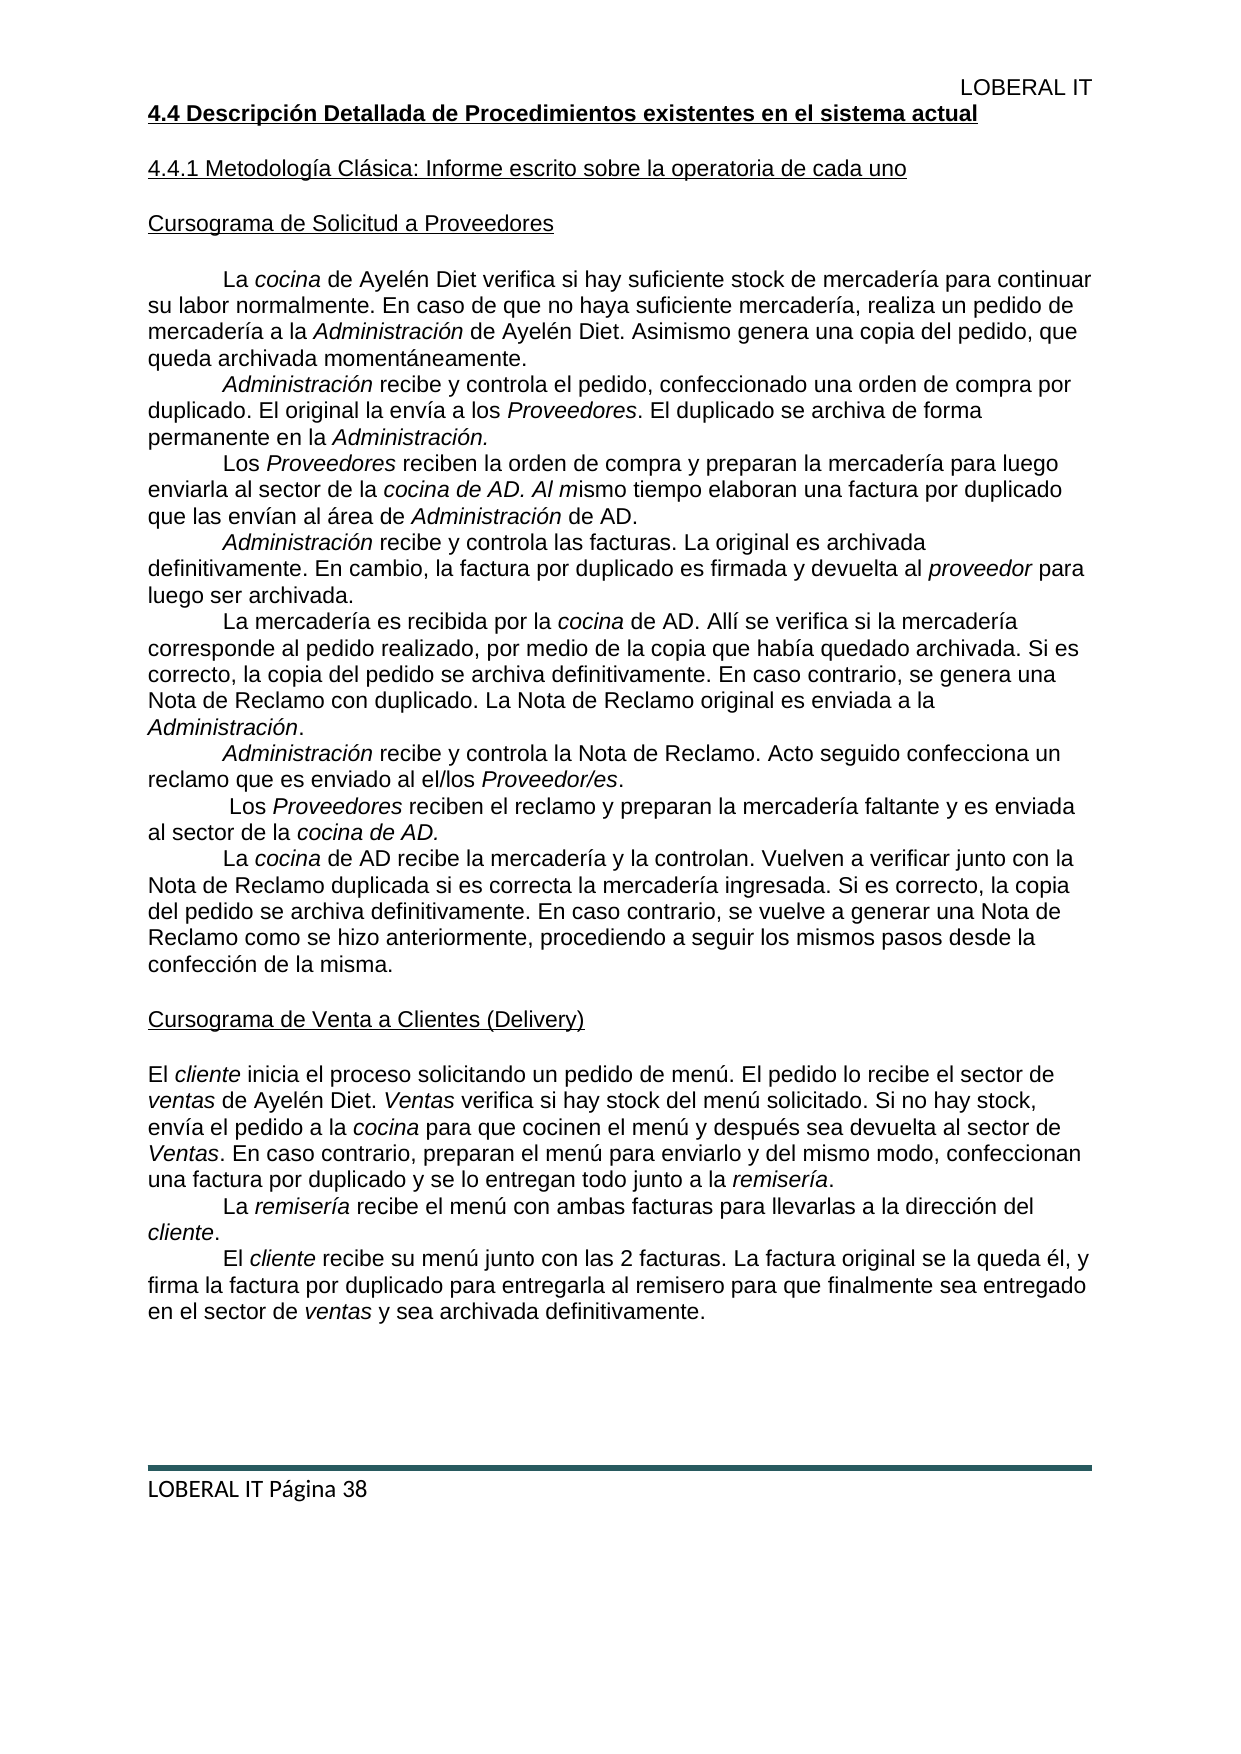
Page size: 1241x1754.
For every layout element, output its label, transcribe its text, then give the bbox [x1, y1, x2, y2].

text El cliente inicia el proceso solicitando un pedido de menú. El pedido lo recibe el sector de ventas de Ayelén Diet. Ventas verifica si hay stock del menú solicitado. Si no hay stock, envía el pedido a la cocina para que cocinen el menú y después sea devuelta al sector de Ventas. En caso contrario, preparan el menú para enviarlo y del mismo modo, confeccionan una factura por duplicado y se lo entregan todo junto a la remisería. [148, 1061, 1092, 1193]
text La remisería recibe el menú con ambas facturas para llevarlas a la dirección del cliente. [148, 1193, 1092, 1245]
text Administración recibe y controla la Nota de Reclamo. Acto seguido confecciona un reclamo que es enviado al el/los Proveedor/es. [148, 740, 1092, 793]
text Los Proveedores reciben el reclamo y preparan la mercadería faltante y es enviada al sector de la cocina de AD. [148, 793, 1092, 845]
text La cocina de AD recibe la mercadería y la controlan. Vuelven a verificar junto con la Nota de Reclamo duplicada si es correcta la mercadería ingresada. Si es correcto, la copia del pedido se archiva definitivamente. En caso contrario, se vuelve a generar una Nota de Reclamo como se hizo anteriormente, procediendo a seguir los mismos pasos desde la confección de la misma. [148, 845, 1092, 977]
text Administración recibe y controla el pedido, confeccionado una orden de compra por duplicado. El original la envía a los Proveedores. El duplicado se archiva de forma permanente en la Administración. [148, 371, 1092, 450]
text El cliente recibe su menú junto con las 2 facturas. La factura original se la queda él, y firma la factura por duplicado para entregarla al remisero para que finalmente sea entregado en el sector de ventas y sea archivada definitivamente. [148, 1245, 1092, 1324]
text Administración recibe y controla las facturas. La original es archivada definitivamente. En cambio, la factura por duplicado es firmada y devuelta al proveedor para luego ser archivada. [148, 529, 1092, 608]
text Cursograma de Venta a Clientes (Delivery) [148, 1006, 1092, 1032]
text La cocina de Ayelén Diet verifica si hay suficiente stock de mercadería para continuar su labor normalmente. En caso de que no haya suficiente mercadería, realiza un pedido de mercadería a la Administración de Ayelén Diet. Asimismo genera una copia del pedido, que queda archivada momentáneamente. [148, 266, 1092, 371]
text La mercadería es recibida por la cocina de AD. Allí se verifica si la mercadería corresponde al pedido realizado, por medio de la copia que había quedado archivada. Si es correcto, la copia del pedido se archiva definitivamente. En caso contrario, se genera una Nota de Reclamo con duplicado. La Nota de Reclamo original es enviada a la Administración. [148, 608, 1092, 740]
text 4.4.1 Metodología Clásica: Informe escrito sobre la operatoria de cada uno [148, 155, 1092, 182]
text 4.4 Descripción Detallada de Procedimientos existentes en el sistema actual [148, 100, 1092, 127]
text Los Proveedores reciben la orden de compra y preparan la mercadería para luego enviarla al sector de la cocina de AD. Al mismo tiempo elaboran una factura por duplicado que las envían al área de Administración de AD. [148, 450, 1092, 529]
text Cursograma de Solicitud a Proveedores [148, 210, 1092, 237]
